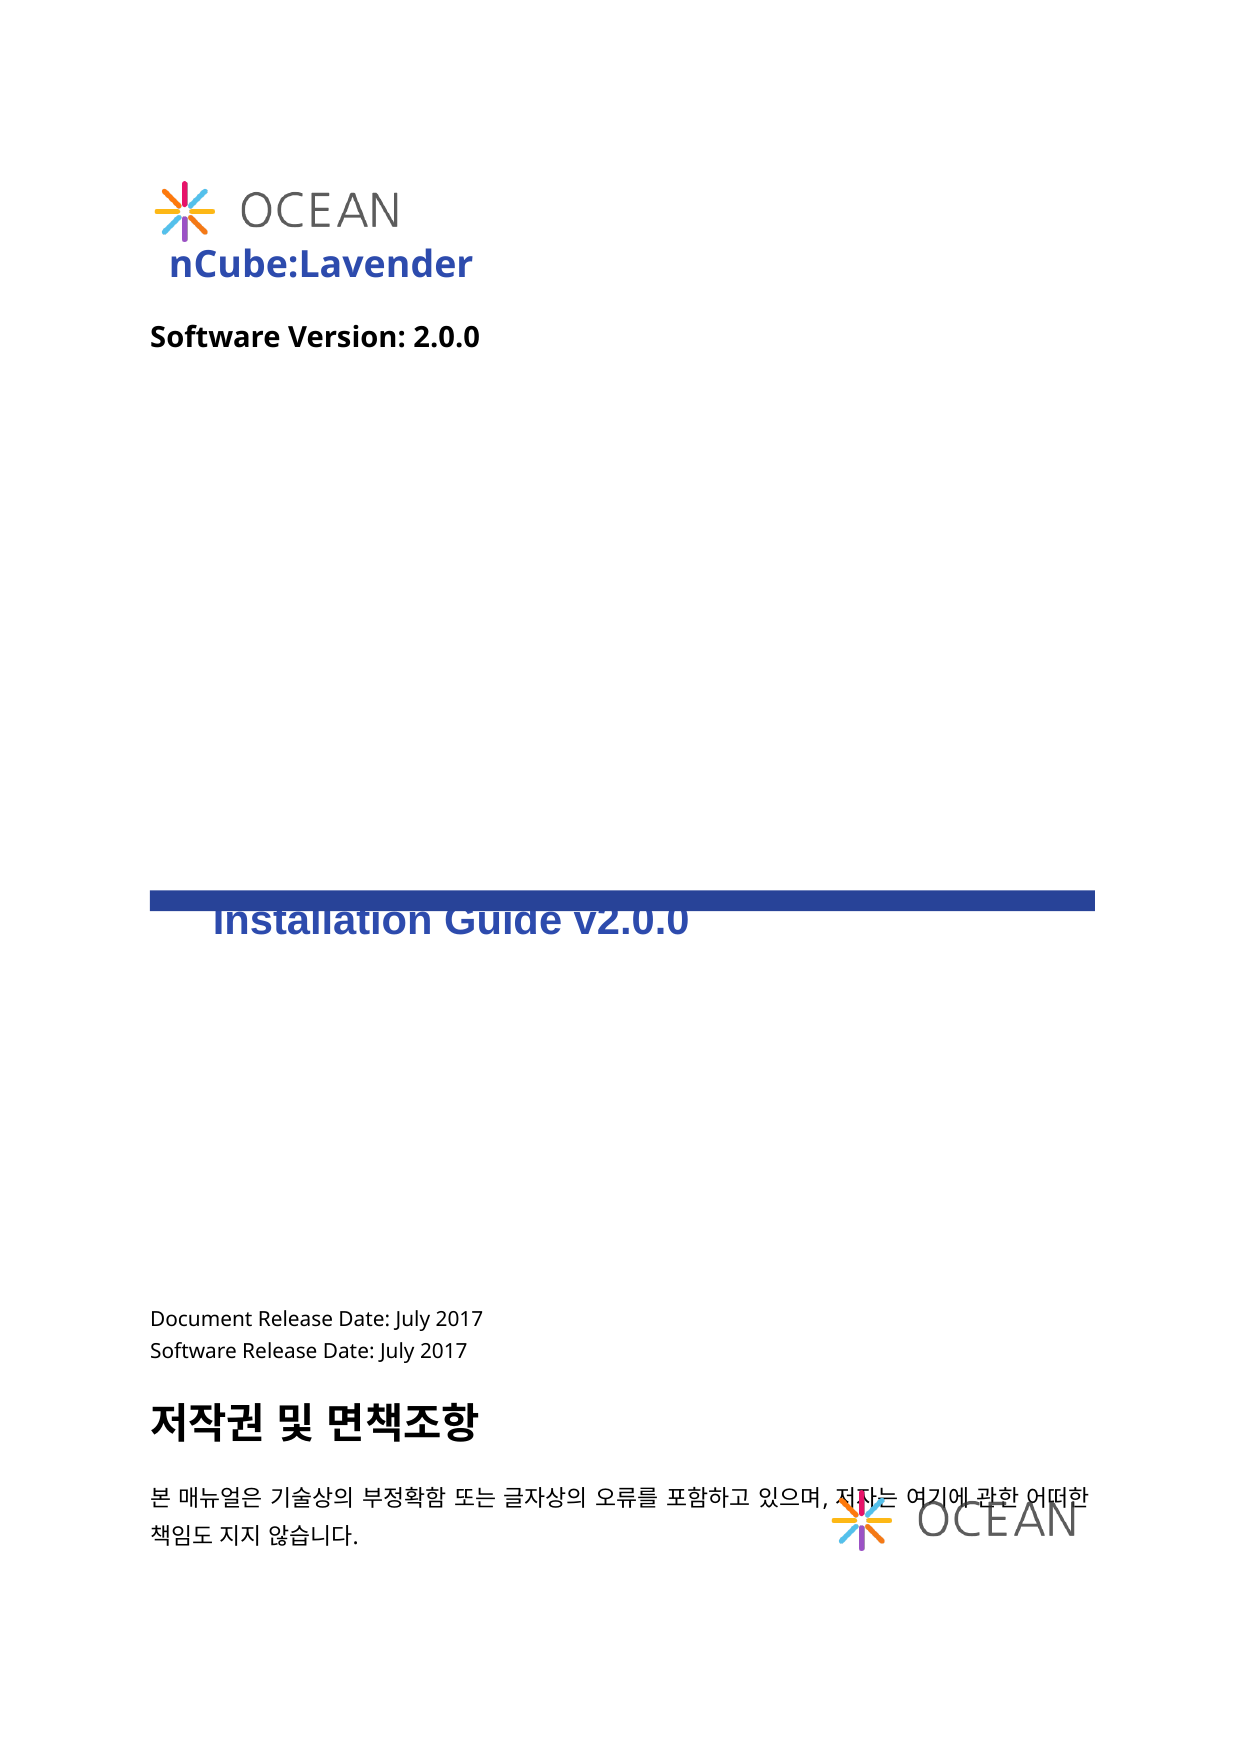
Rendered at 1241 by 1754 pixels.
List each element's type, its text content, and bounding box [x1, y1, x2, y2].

picture [150, 173, 407, 250]
text Software Version: 2.0.0 [150, 317, 1090, 356]
picture [826, 1482, 1083, 1560]
text Installation Guide v2.0.0 [150, 912, 1090, 943]
text 저작권 및 면책조항 [150, 1390, 1090, 1450]
text nCube:Lavender [150, 237, 1090, 288]
text Document Release Date: July 2017 Software Release Date: July 2017 [150, 1304, 1090, 1365]
